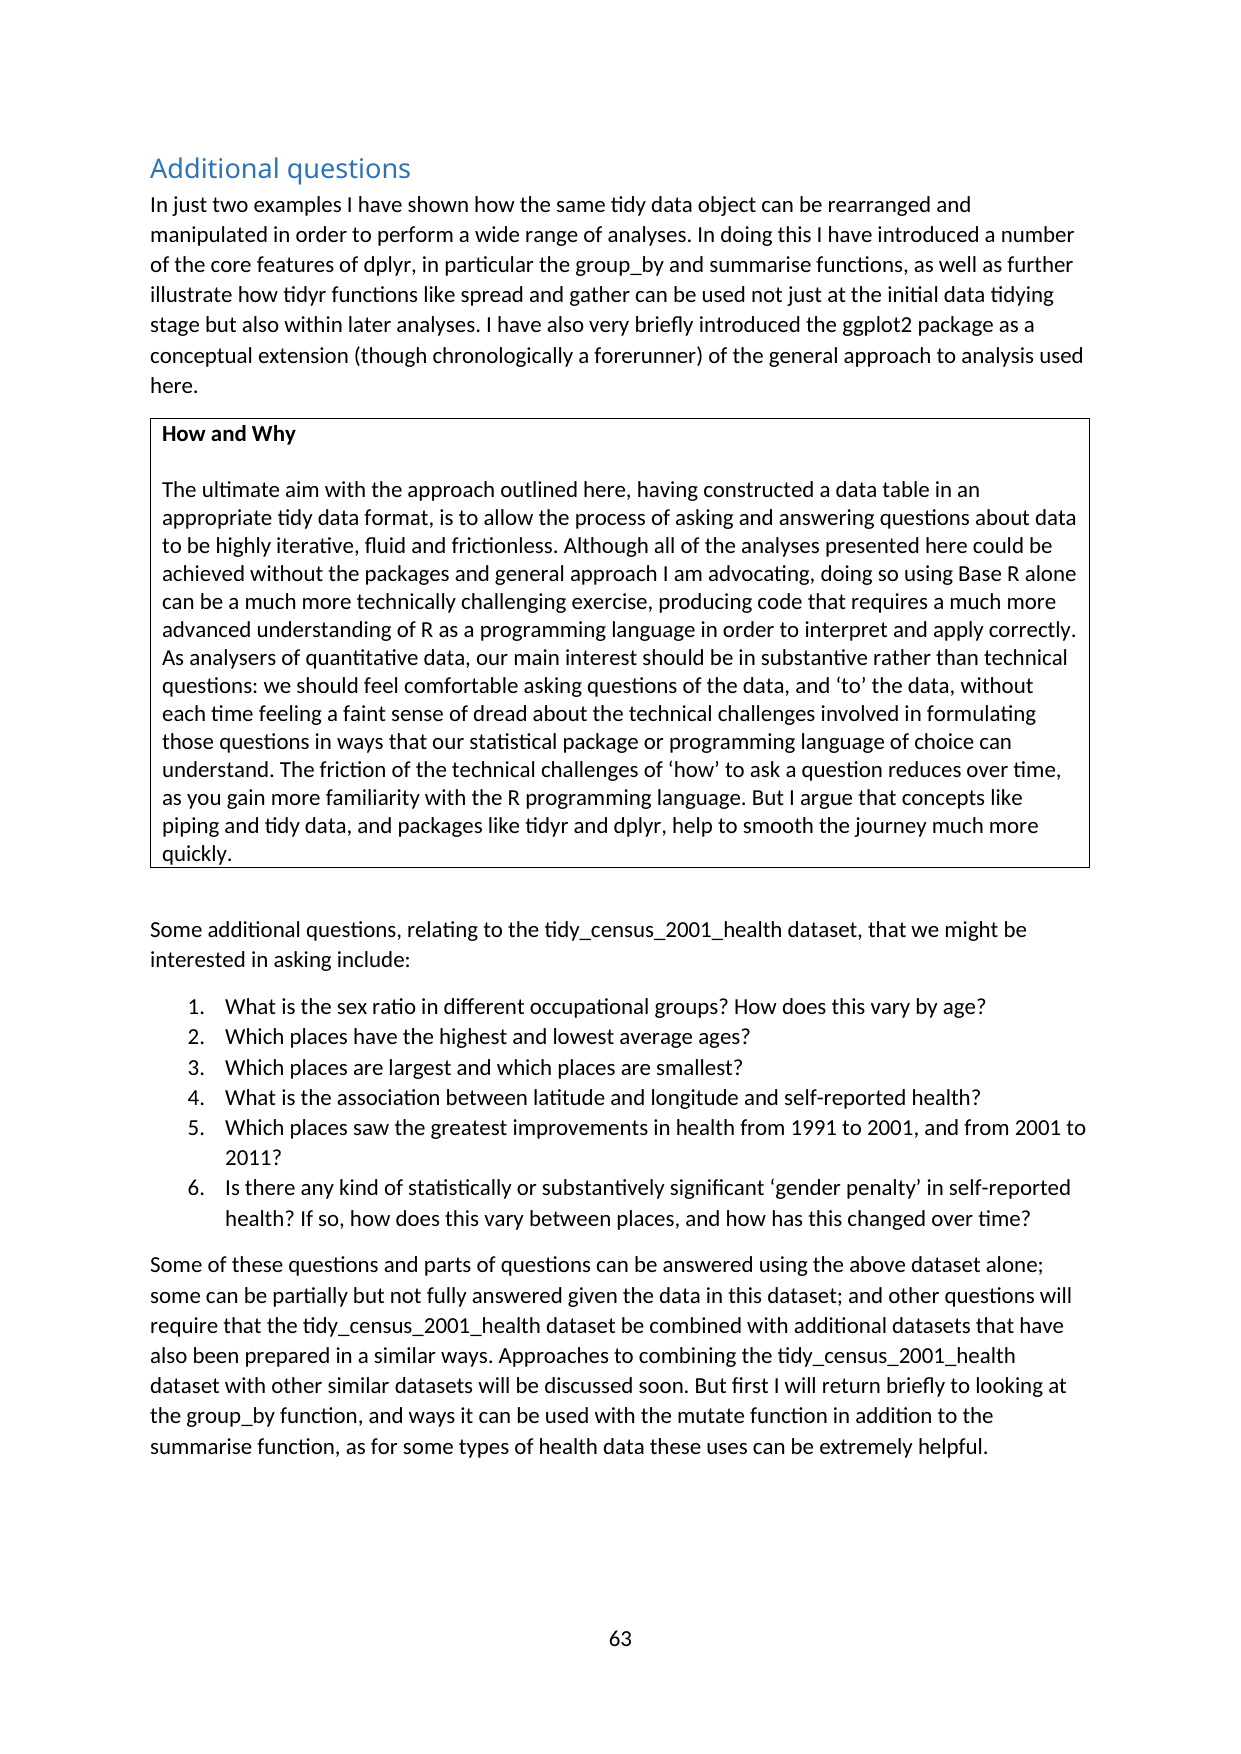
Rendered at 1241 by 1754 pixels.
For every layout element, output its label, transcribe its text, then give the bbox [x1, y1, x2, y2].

list Which places have the highest and lowest average ages? [187, 1022, 1090, 1051]
text Some additional questions, relating to the tidy_census_2001_health dataset, that we might be interested in asking include: [150, 915, 1090, 973]
list What is the sex ratio in different occupational groups? How does this vary by age? [187, 992, 1090, 1020]
subtitle Additional questions [150, 150, 1090, 187]
list Which places saw the greatest improvements in health from 1991 to 2001, and from 2001 to 2011? [187, 1113, 1090, 1171]
list Which places are largest and which places are smallest? [187, 1053, 1090, 1081]
list What is the association between latitude and longitude and self-reported health? [187, 1083, 1090, 1111]
text Some of these questions and parts of questions can be answered using the above dataset alone; some can be partially but not fully answered given the data in this dataset; and other questions will require that the tidy_census_2001_health dataset be combined with additional datasets that have also been prepared in a similar ways. Approaches to combining the tidy_census_2001_health dataset with other similar datasets will be discussed soon. But first I will return briefly to looking at the group_by function, and ways it can be used with the mutate function in addition to the summarise function, as for some types of health data these uses can be extremely helpful. [150, 1251, 1090, 1460]
text In just two examples I have shown how the same tidy data object can be rearranged and manipulated in order to perform a wide range of analyses. In doing this I have introduced a number of the core features of dplyr, in particular the group_by and summarise functions, as well as further illustrate how tidyr functions like spread and gather can be used not just at the initial data tidying stage but also within later analyses. I have also very briefly introduced the ggplot2 package as a conceptual extension (though chronologically a forerunner) of the general approach to analysis used here. [150, 190, 1090, 399]
table_header How and Why The ultimate aim with the approach outlined here, having constructed a data table in an appropriate tidy data format, is to allow the process of asking and answering questions about data to be highly iterative, fluid and frictionless. Although all of the analyses presented here could be achieved without the packages and general approach I am advocating, doing so using Base R alone can be a much more technically challenging exercise, producing code that requires a much more advanced understanding of R as a programming language in order to interpret and apply correctly. As analysers of quantitative data, our main interest should be in substantive rather than technical questions: we should feel comfortable asking questions of the data, and ‘to’ the data, without each time feeling a faint sense of dread about the technical challenges involved in formulating those questions in ways that our statistical package or programming language of choice can understand. The friction of the technical challenges of ‘how’ to ask a question reduces over time, as you gain more familiarity with the R programming language. But I argue that concepts like piping and tidy data, and packages like tidyr and dplyr, help to smooth the journey much more quickly. [151, 419, 1089, 867]
list Is there any kind of statistically or substantively significant ‘gender penalty’ in self-reported health? If so, how does this vary between places, and how has this changed over time? [187, 1173, 1090, 1232]
